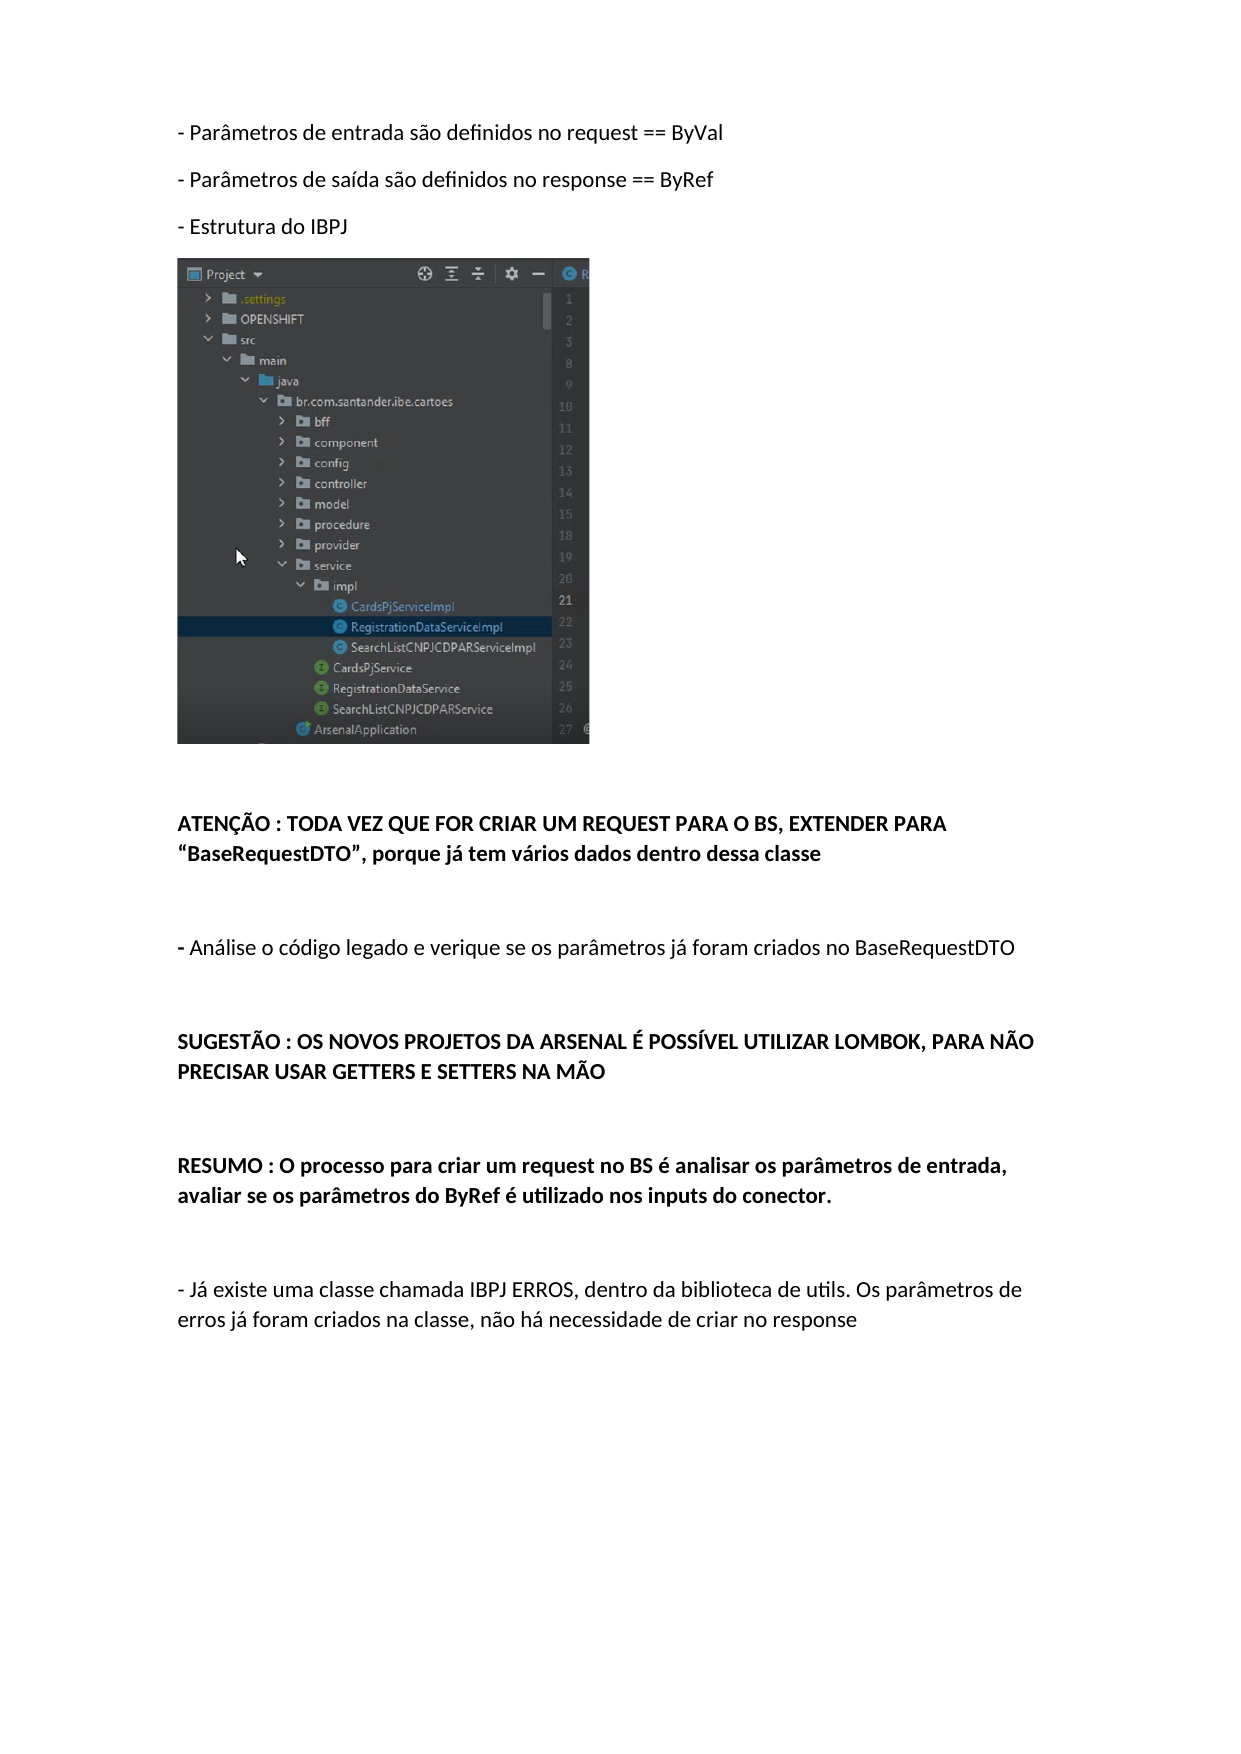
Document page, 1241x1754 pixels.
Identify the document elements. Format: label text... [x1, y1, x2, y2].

text - Parâmetros de saída são definidos no response == ByRef [177, 165, 1063, 193]
text - Já existe uma classe chamada IBPJ ERROS, dentro da biblioteca de utils. Os parâmetros de erros já foram criados na classe, não há necessidade de criar no response [177, 1275, 1063, 1333]
text - Estrutura do IBPJ [177, 212, 1063, 240]
text ATENÇÃO : TODA VEZ QUE FOR CRIAR UM REQUEST PARA O BS, EXTENDER PARA “BaseRequestDTO”, porque já tem vários dados dentro dessa classe [177, 809, 1063, 867]
picture [177, 258, 590, 744]
text SUGESTÃO : OS NOVOS PROJETOS DA ARSENAL É POSSÍVEL UTILIZAR LOMBOK, PARA NÃO PRECISAR USAR GETTERS E SETTERS NA MÃO [177, 1027, 1063, 1085]
text - Análise o código legado e verique se os parâmetros já foram criados no BaseRequestDTO [177, 933, 1063, 961]
text RESUMO : O processo para criar um request no BS é analisar os parâmetros de entrada, avaliar se os parâmetros do ByRef é utilizado nos inputs do conector. [177, 1151, 1063, 1209]
text - Parâmetros de entrada são definidos no request == ByVal [177, 118, 1063, 146]
